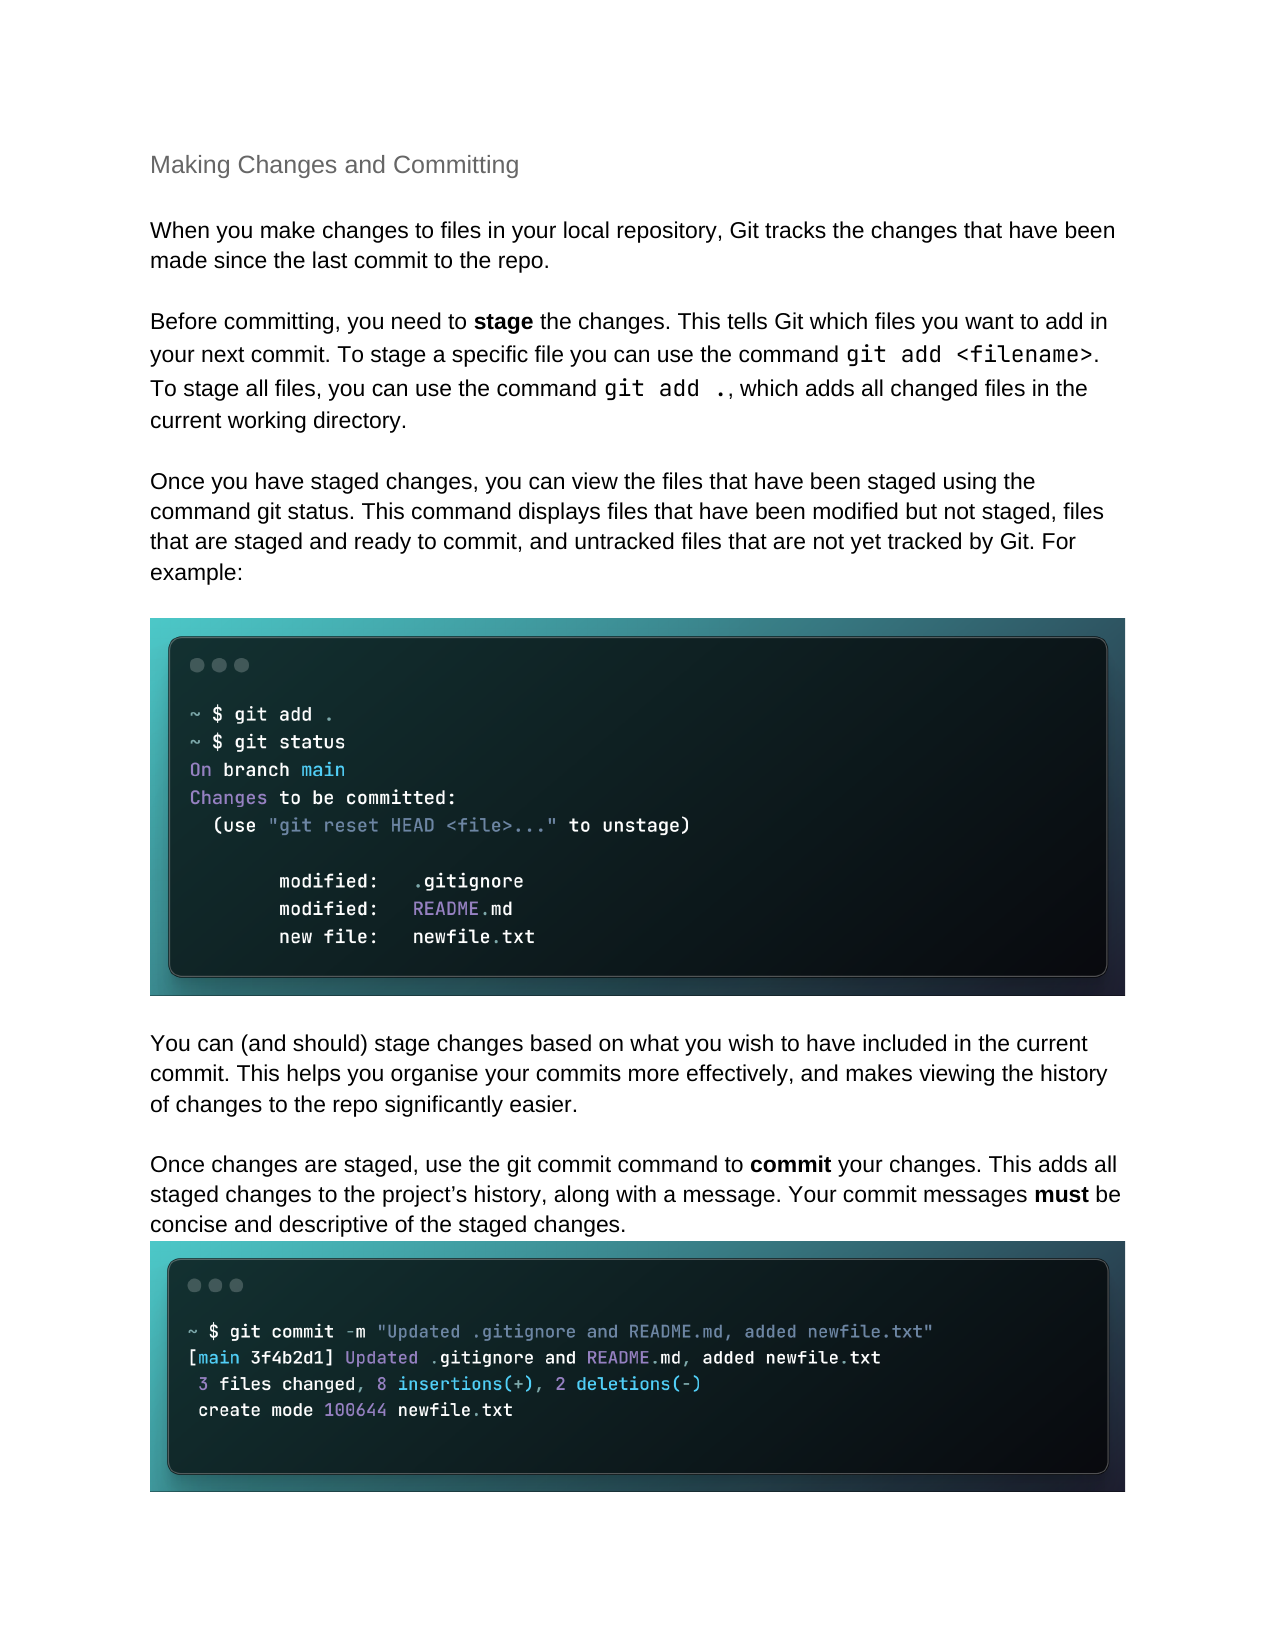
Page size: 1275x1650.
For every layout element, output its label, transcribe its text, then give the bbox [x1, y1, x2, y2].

text When you make changes to files in your local repository, Git tracks the changes that have been made since the last commit to the repo. [150, 217, 1125, 274]
subtitle Making Changes and Committing [150, 150, 1125, 179]
picture [150, 1241, 1125, 1492]
text Before committing, you need to stage the changes. This tells Git which files you want to add in your next commit. To stage a specific file you can use the command git add <filename>. To stage all files, you can use the command git add ., which adds all changed files in the current working directory. [150, 308, 1125, 434]
picture [150, 618, 1125, 996]
text Once you have staged changes, you can view the files that have been staged using the command git status. This command displays files that have been modified but not staged, files that are staged and ready to commit, and untracked files that are not yet tracked by Git. For example: [150, 468, 1125, 585]
text Once changes are staged, use the git commit command to commit your changes. This adds all staged changes to the project’s history, along with a message. Your commit messages must be concise and descriptive of the staged changes. [150, 1151, 1125, 1238]
text You can (and should) stage changes based on what you wish to have included in the current commit. This helps you organise your commits more effectively, and makes viewing the history of changes to the repo significantly easier. [150, 1030, 1125, 1117]
